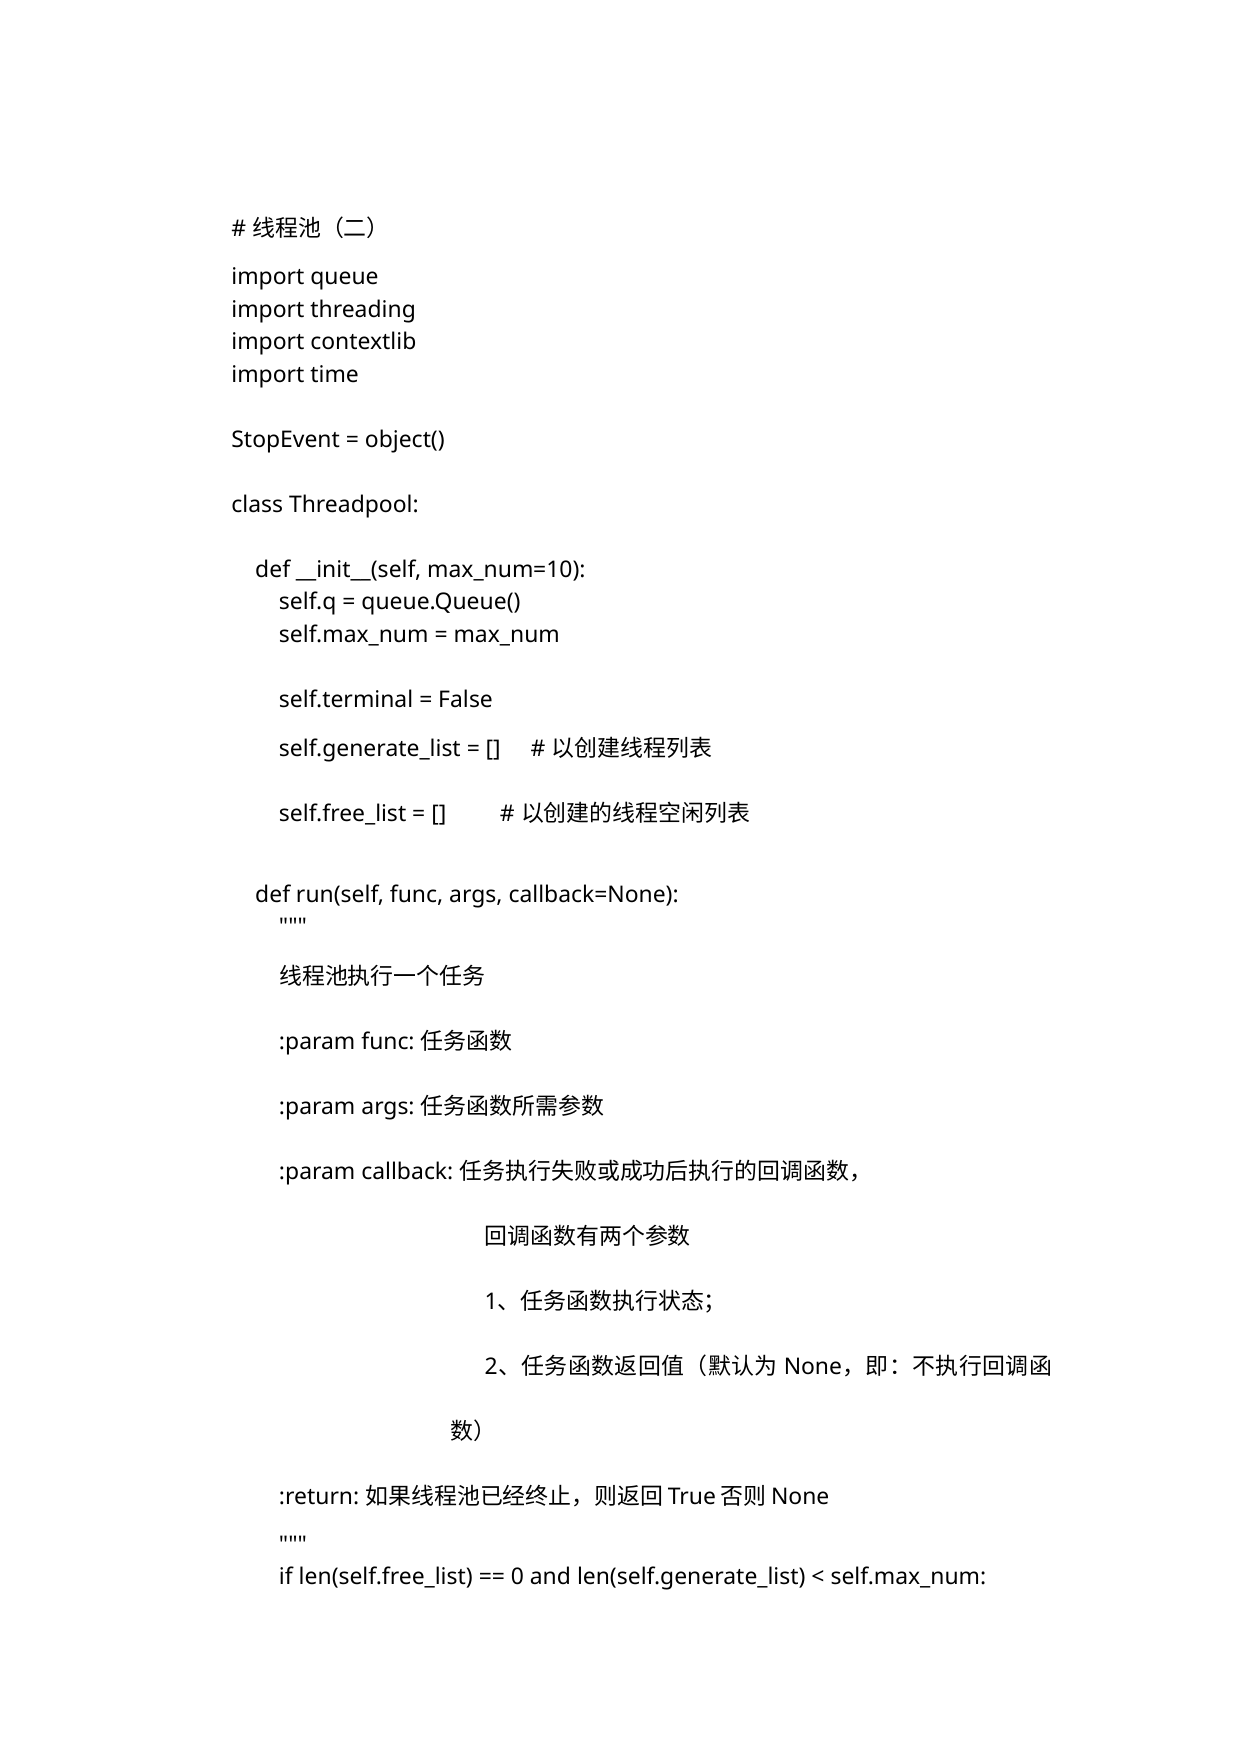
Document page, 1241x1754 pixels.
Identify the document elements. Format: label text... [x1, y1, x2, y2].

text # 线程池（二） [231, 194, 1053, 259]
text 回调函数有两个参数 [450, 1202, 1053, 1267]
text def run(self, func, args, callback=None): [231, 877, 1053, 909]
text """ [231, 909, 1053, 942]
text import queue [231, 259, 1053, 292]
text self.max_num = max_num [231, 617, 1053, 649]
text class Threadpool: [231, 487, 1053, 519]
text StopEvent = object() [231, 422, 1053, 454]
text self.q = queue.Queue() [231, 584, 1053, 617]
text :return: 如果线程池已经终止，则返回True否则None [231, 1462, 1053, 1527]
text self.free_list = [] # 以创建的线程空闲列表 [231, 779, 1053, 844]
text 线程池执行一个任务 [231, 942, 1053, 1007]
text def __init__(self, max_num=10): [231, 552, 1053, 584]
text if len(self.free_list) == 0 and len(self.generate_list) < self.max_num: [231, 1559, 1053, 1592]
text 2、任务函数返回值（默认为None，即：不执行回调函数） [450, 1332, 1053, 1462]
text self.generate_list = [] # 以创建线程列表 [231, 714, 1053, 779]
text :param callback: 任务执行失败或成功后执行的回调函数， [231, 1137, 1053, 1202]
text :param func: 任务函数 [231, 1007, 1053, 1072]
text import time [231, 357, 1053, 389]
text import contextlib [231, 324, 1053, 357]
text """ [231, 1527, 1053, 1559]
text :param args: 任务函数所需参数 [231, 1072, 1053, 1137]
text 1、任务函数执行状态； [450, 1267, 1053, 1332]
text self.terminal = False [231, 682, 1053, 714]
text import threading [231, 292, 1053, 324]
